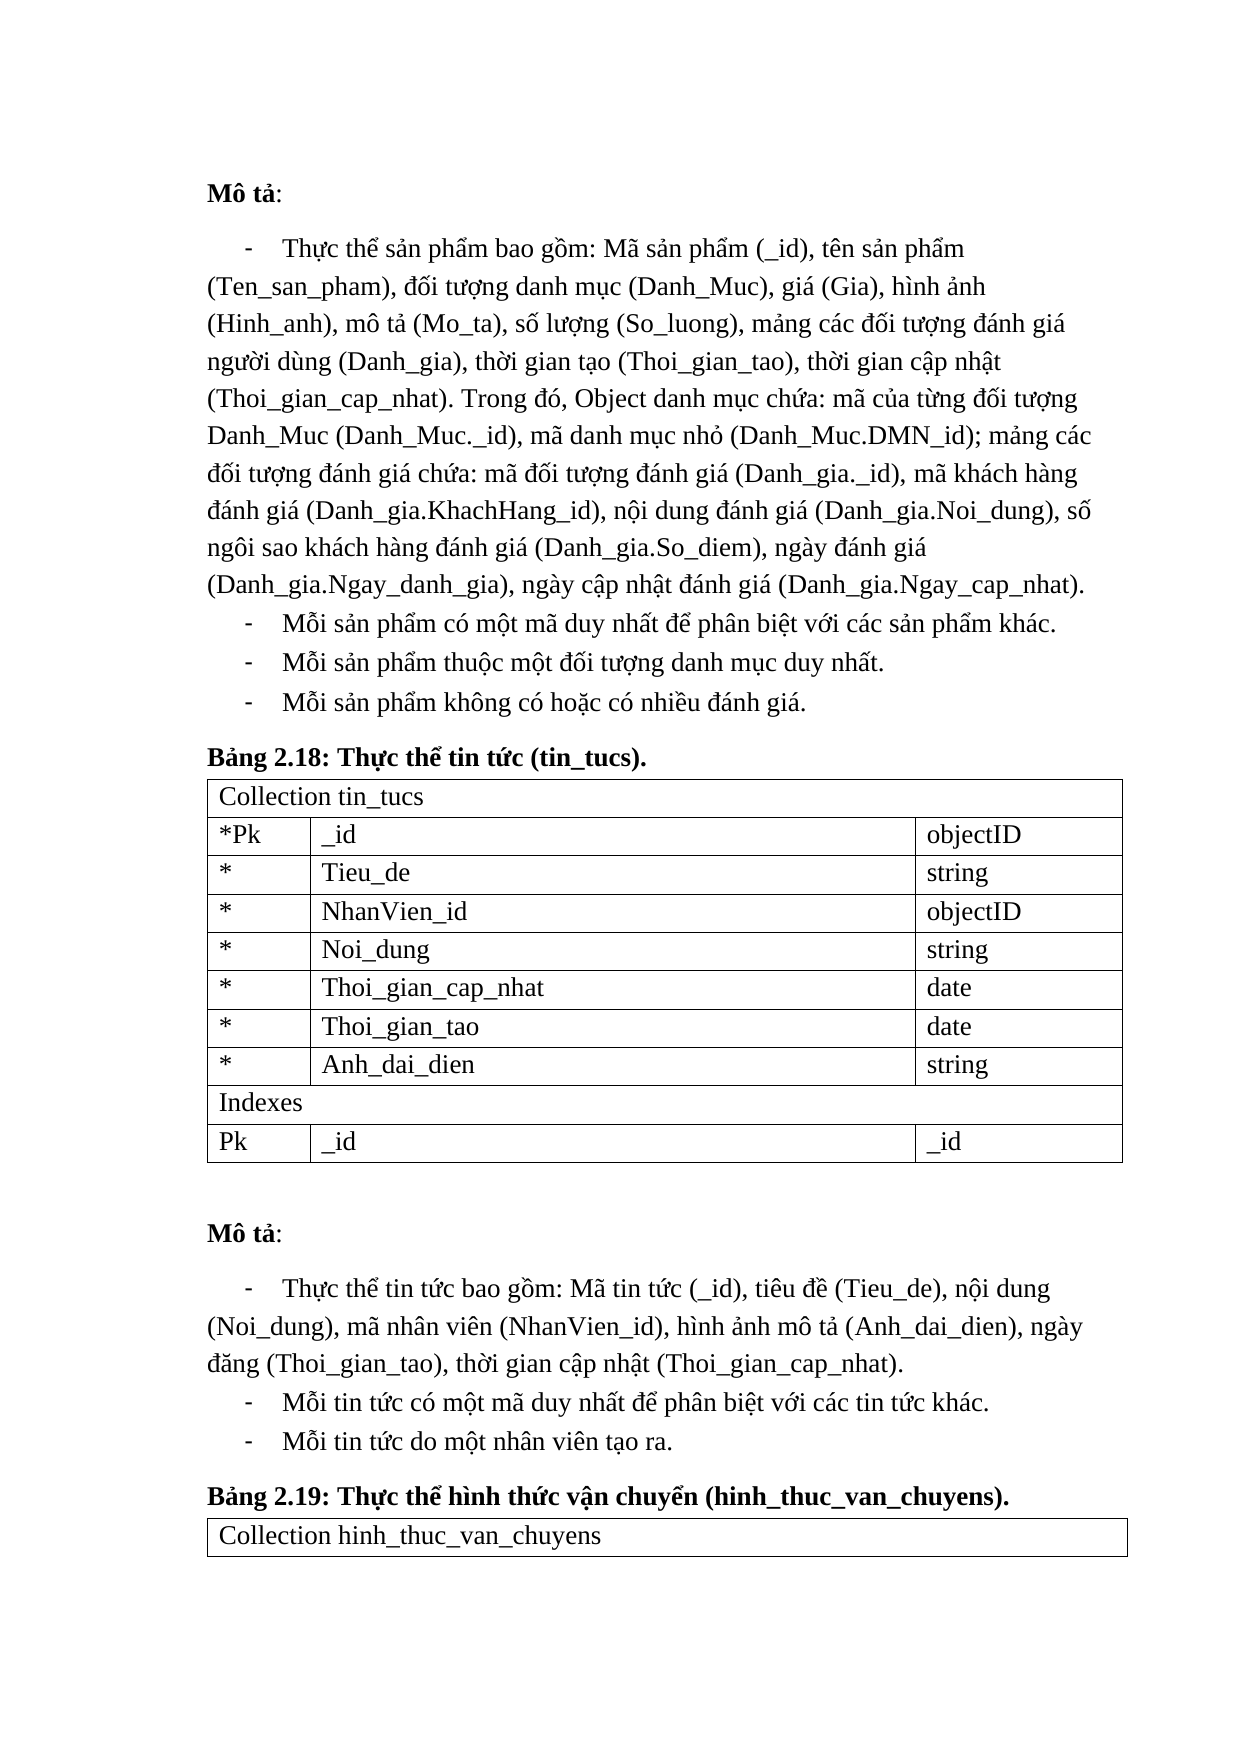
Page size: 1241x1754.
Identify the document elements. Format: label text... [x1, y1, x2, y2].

table_cell * [208, 1010, 310, 1047]
table_cell objectID [916, 818, 1122, 855]
table_cell * [208, 971, 310, 1009]
list Thực thể tin tức bao gồm: Mã tin tức (_id), tiêu đề (Tieu_de), nội dung (Noi_dung), mã nhân viên (NhanVien_id), hình ảnh mô tả (Anh_dai_dien), ngày đăng (Thoi_gian_tao), thời gian cập nhật (Thoi_gian_cap_nhat). [207, 1271, 1122, 1378]
table_cell * [208, 895, 310, 932]
table_cell * [208, 1048, 310, 1085]
table_cell _id [311, 818, 915, 855]
table_cell Indexes [208, 1086, 1122, 1124]
table_cell * [208, 933, 310, 970]
table_cell *Pk [208, 818, 310, 855]
table_cell Noi_dung [311, 933, 915, 970]
table_cell string [916, 933, 1122, 970]
list Mỗi sản phẩm có một mã duy nhất để phân biệt với các sản phẩm khác. [207, 606, 1122, 639]
table_cell date [916, 971, 1122, 1009]
table_cell Pk [208, 1125, 310, 1162]
list Mỗi tin tức do một nhân viên tạo ra. [207, 1424, 1122, 1457]
table_cell objectID [916, 895, 1122, 932]
text Mô tả: [207, 177, 1122, 208]
table_header Collection hinh_thuc_van_chuyens [208, 1519, 1127, 1556]
table_cell _id [311, 1125, 915, 1162]
table_cell * [208, 856, 310, 894]
text Mô tả: [207, 1217, 1122, 1248]
list Mỗi tin tức có một mã duy nhất để phân biệt với các tin tức khác. [207, 1385, 1122, 1418]
table_cell _id [916, 1125, 1122, 1162]
table_header Collection tin_tucs [208, 780, 1122, 817]
table_cell date [916, 1010, 1122, 1047]
text Bảng 2.19: Thực thể hình thức vận chuyển (hinh_thuc_van_chuyens). [207, 1481, 1122, 1512]
list Mỗi sản phẩm thuộc một đối tượng danh mục duy nhất. [207, 646, 1122, 678]
table_cell string [916, 856, 1122, 894]
table_cell Tieu_de [311, 856, 915, 894]
list Thực thể sản phẩm bao gồm: Mã sản phẩm (_id), tên sản phẩm (Ten_san_pham), đối tượng danh mục (Danh_Muc), giá (Gia), hình ảnh (Hinh_anh), mô tả (Mo_ta), số lượng (So_luong), mảng các đối tượng đánh giá người dùng (Danh_gia), thời gian tạo (Thoi_gian_tao), thời gian cập nhật (Thoi_gian_cap_nhat). Trong đó, Object danh mục chứa: mã của từng đối tượng Danh_Muc (Danh_Muc._id), mã danh mục nhỏ (Danh_Muc.DMN_id); mảng các đối tượng đánh giá chứa: mã đối tượng đánh giá (Danh_gia._id), mã khách hàng đánh giá (Danh_gia.KhachHang_id), nội dung đánh giá (Danh_gia.Noi_dung), số ngôi sao khách hàng đánh giá (Danh_gia.So_diem), ngày đánh giá (Danh_gia.Ngay_danh_gia), ngày cập nhật đánh giá (Danh_gia.Ngay_cap_nhat). [207, 231, 1122, 600]
table_cell Anh_dai_dien [311, 1048, 915, 1085]
text Bảng 2.18: Thực thể tin tức (tin_tucs). [207, 741, 1122, 772]
table_cell string [916, 1048, 1122, 1085]
table_cell Thoi_gian_tao [311, 1010, 915, 1047]
table_cell Thoi_gian_cap_nhat [311, 971, 915, 1009]
list Mỗi sản phẩm không có hoặc có nhiều đánh giá. [207, 685, 1122, 718]
table_cell NhanVien_id [311, 895, 915, 932]
